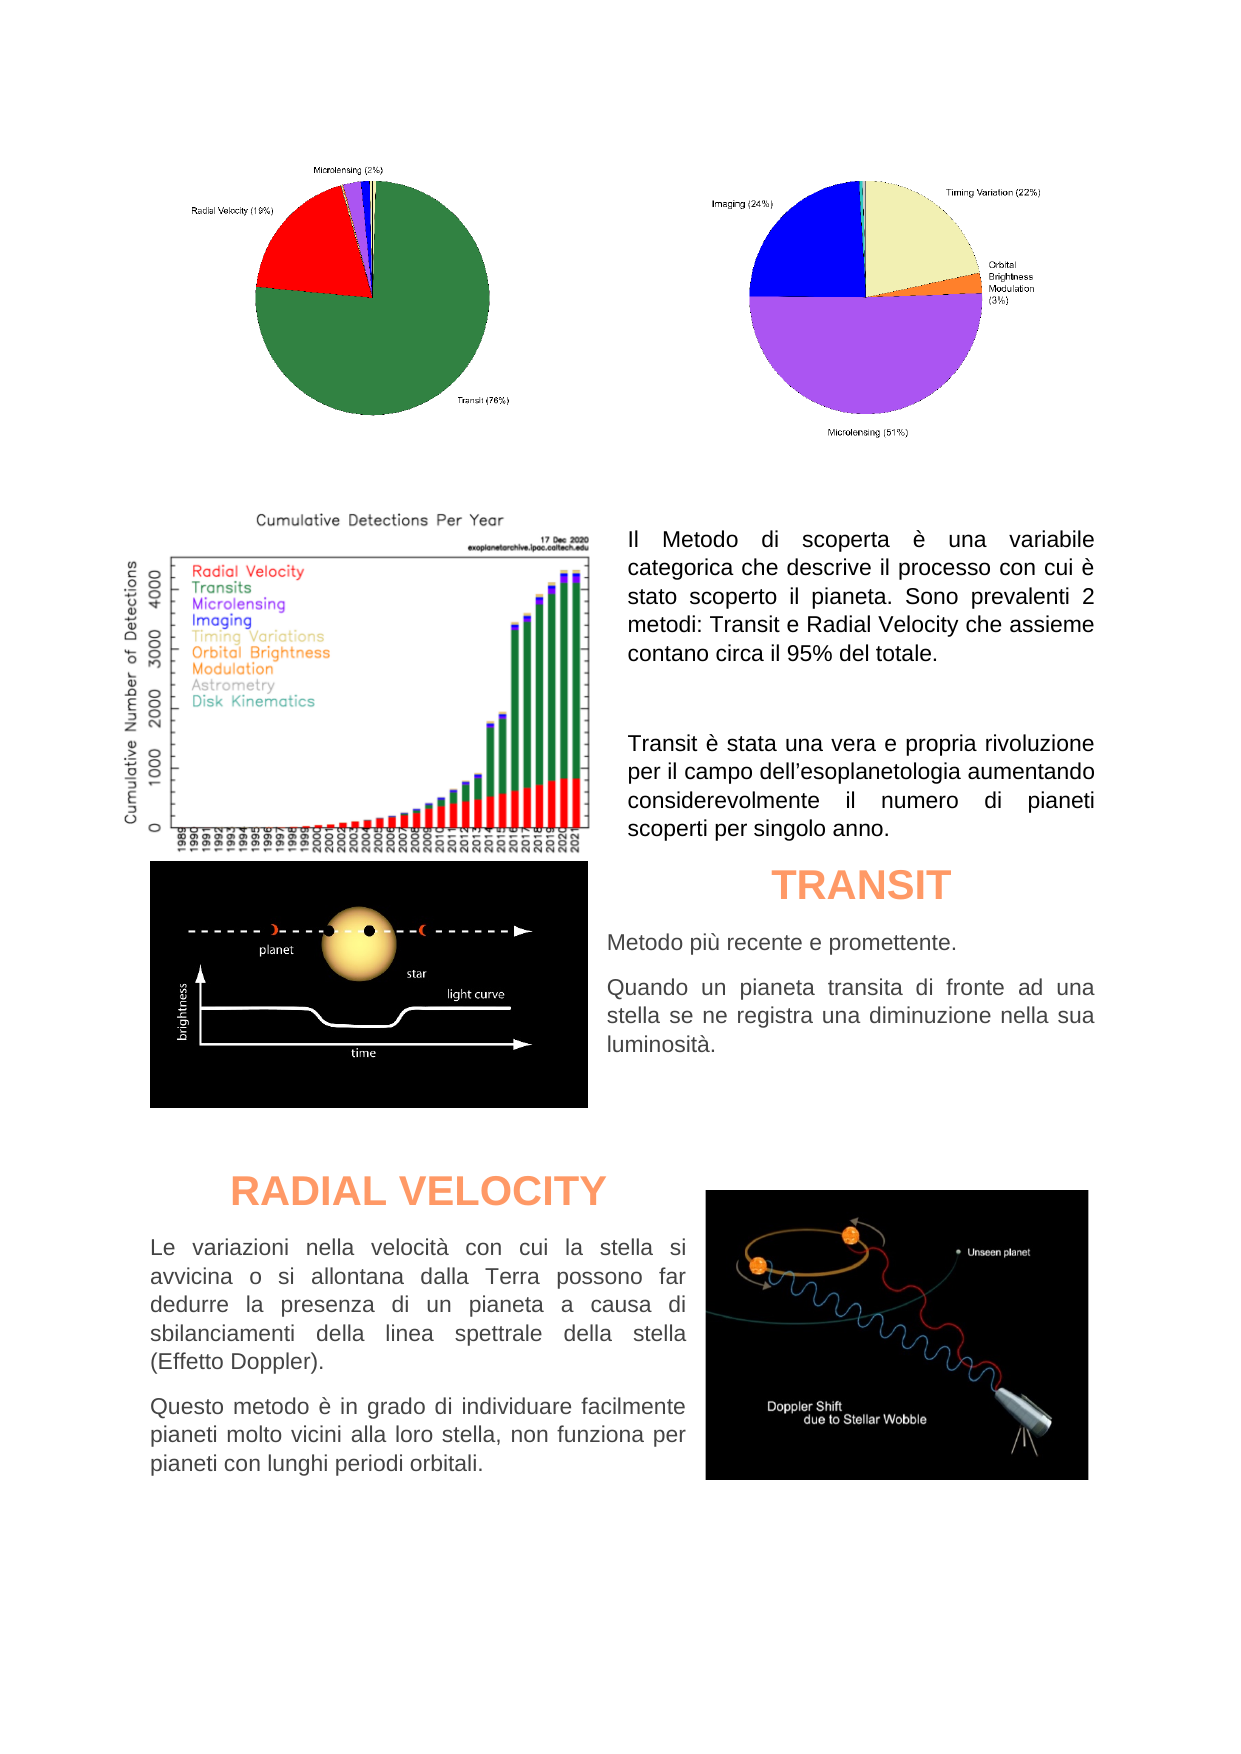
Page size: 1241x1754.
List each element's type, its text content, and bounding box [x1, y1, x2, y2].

text Il Metodo di scoperta è una variabile categorica che descrive il processo con cui è stato scoperto il pianeta. Sono prevalenti 2 metodi: Transit e Radial Velocity che assieme contano circa il 95% del totale. [609, 526, 1095, 666]
text TRANSIT [588, 860, 1095, 908]
text Le variazioni nella velocità con cui la stella si avvicina o si allontana dalla Terra possono far dedurre la presenza di un pianeta a causa di sbilanciamenti della linea spettrale della stella (Effetto Doppler). [150, 1234, 704, 1374]
text Questo metodo è in grado di individuare facilmente pianeti molto vicini alla loro stella, non funziona per pianeti con lunghi periodi orbitali. [150, 1393, 704, 1476]
text Metodo più recente e promettente. [588, 928, 1095, 955]
picture [122, 513, 609, 1108]
picture [185, 150, 1060, 462]
picture [704, 1190, 1088, 1479]
text Transit è stata una vera e propria rivoluzione per il campo dell’esoplanetologia aumentando considerevolmente il numero di pianeti scoperti per singolo anno. [609, 730, 1095, 841]
text RADIAL VELOCITY [150, 1166, 1095, 1214]
text Quando un pianeta transita di fronte ad una stella se ne registra una diminuzione nella sua luminosità. [588, 974, 1095, 1057]
